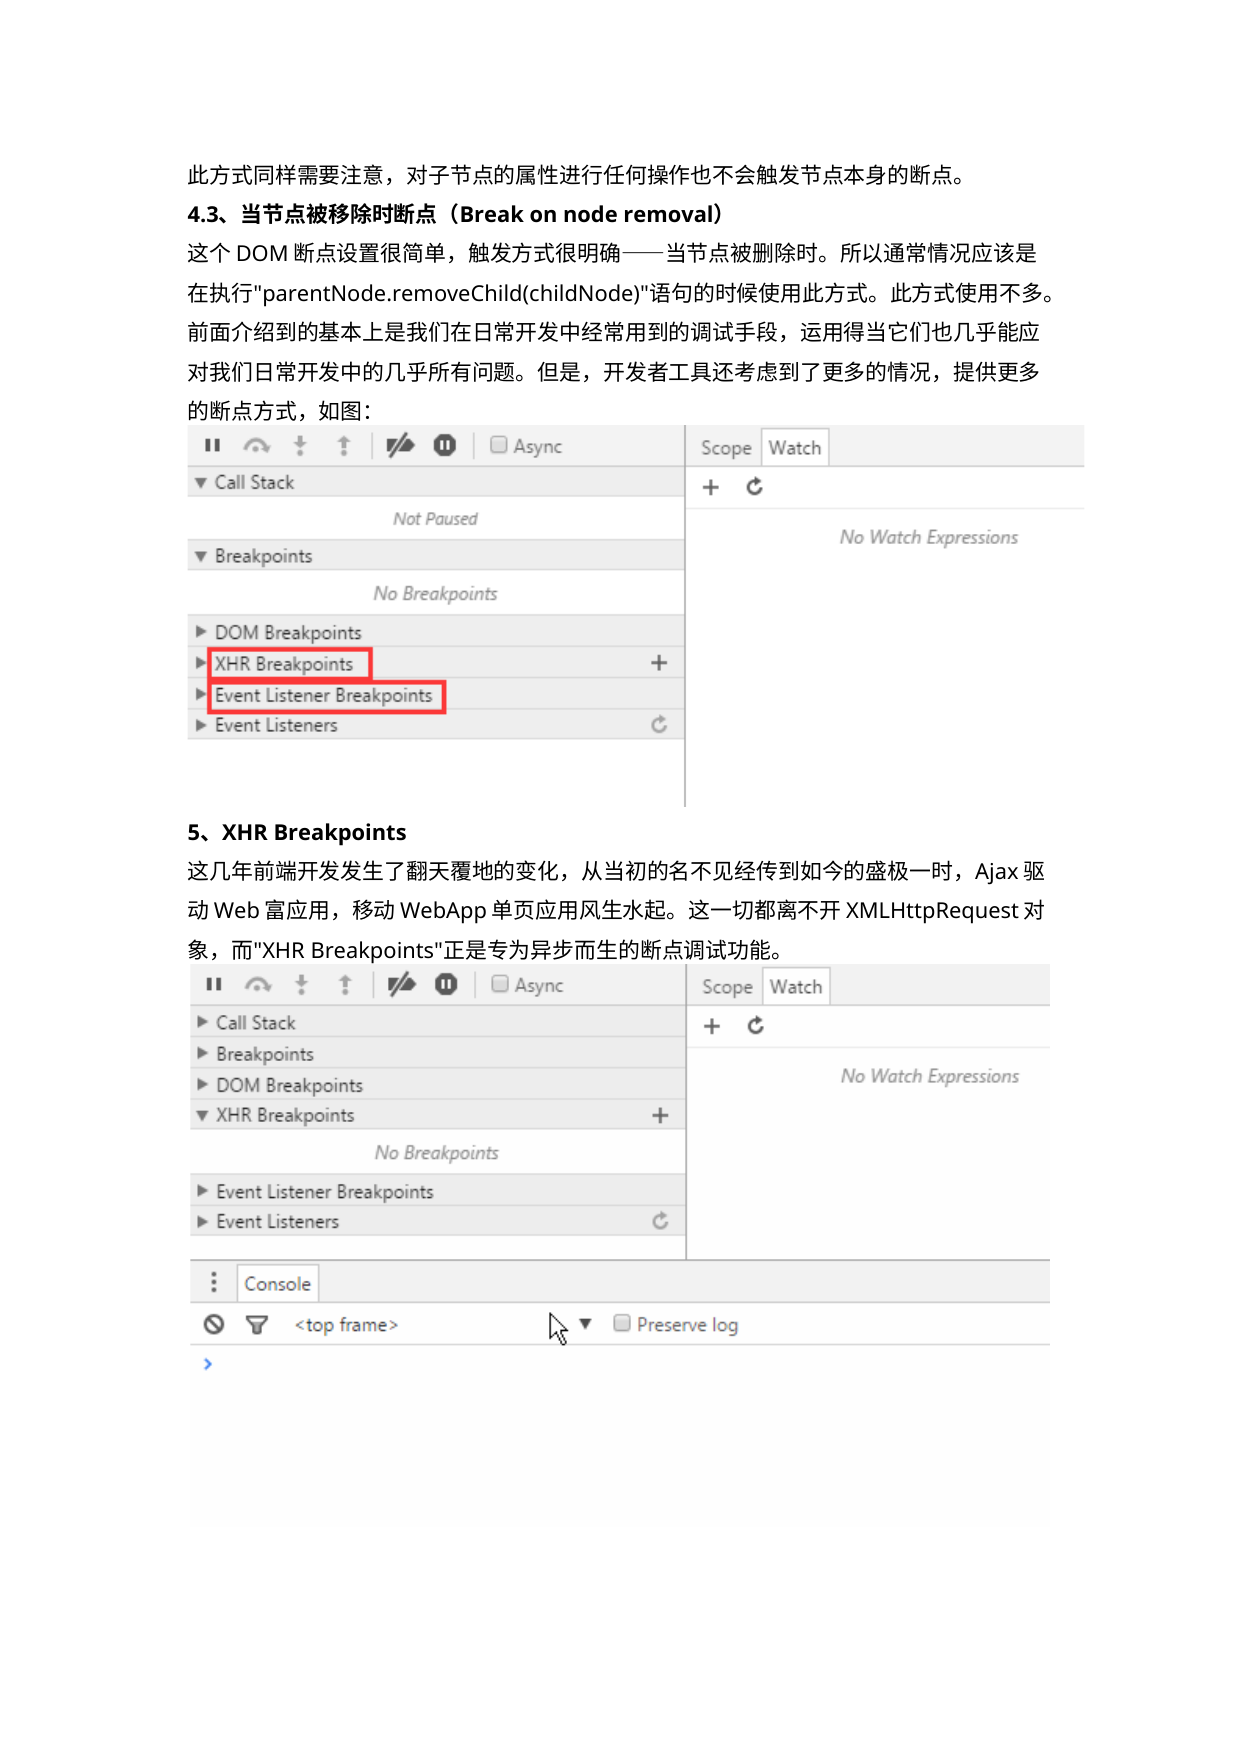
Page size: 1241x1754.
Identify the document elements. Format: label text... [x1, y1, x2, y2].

text 这个DOM断点设置很简单，触发方式很明确——当节点被删除时。所以通常情况应该是在执行"parentNode.removeChild(childNode)"语句的时候使用此方式。此方式使用不多。 [187, 229, 1053, 307]
text 这几年前端开发发生了翻天覆地的变化，从当初的名不见经传到如今的盛极一时，Ajax驱动Web富应用，移动WebApp单页应用风生水起。这一切都离不开XMLHttpRequest对象，而"XHR Breakpoints"正是专为异步而生的断点调试功能。 [187, 846, 1053, 964]
picture [187, 425, 1085, 807]
picture [190, 964, 1050, 1527]
text 4.3、当节点被移除时断点（Break on node removal） [187, 189, 1053, 229]
text 此方式同样需要注意，对子节点的属性进行任何操作也不会触发节点本身的断点。 [187, 150, 1053, 189]
text 5、XHR Breakpoints [187, 807, 1053, 846]
text 前面介绍到的基本上是我们在日常开发中经常用到的调试手段，运用得当它们也几乎能应对我们日常开发中的几乎所有问题。但是，开发者工具还考虑到了更多的情况，提供更多的断点方式，如图： [187, 307, 1053, 425]
